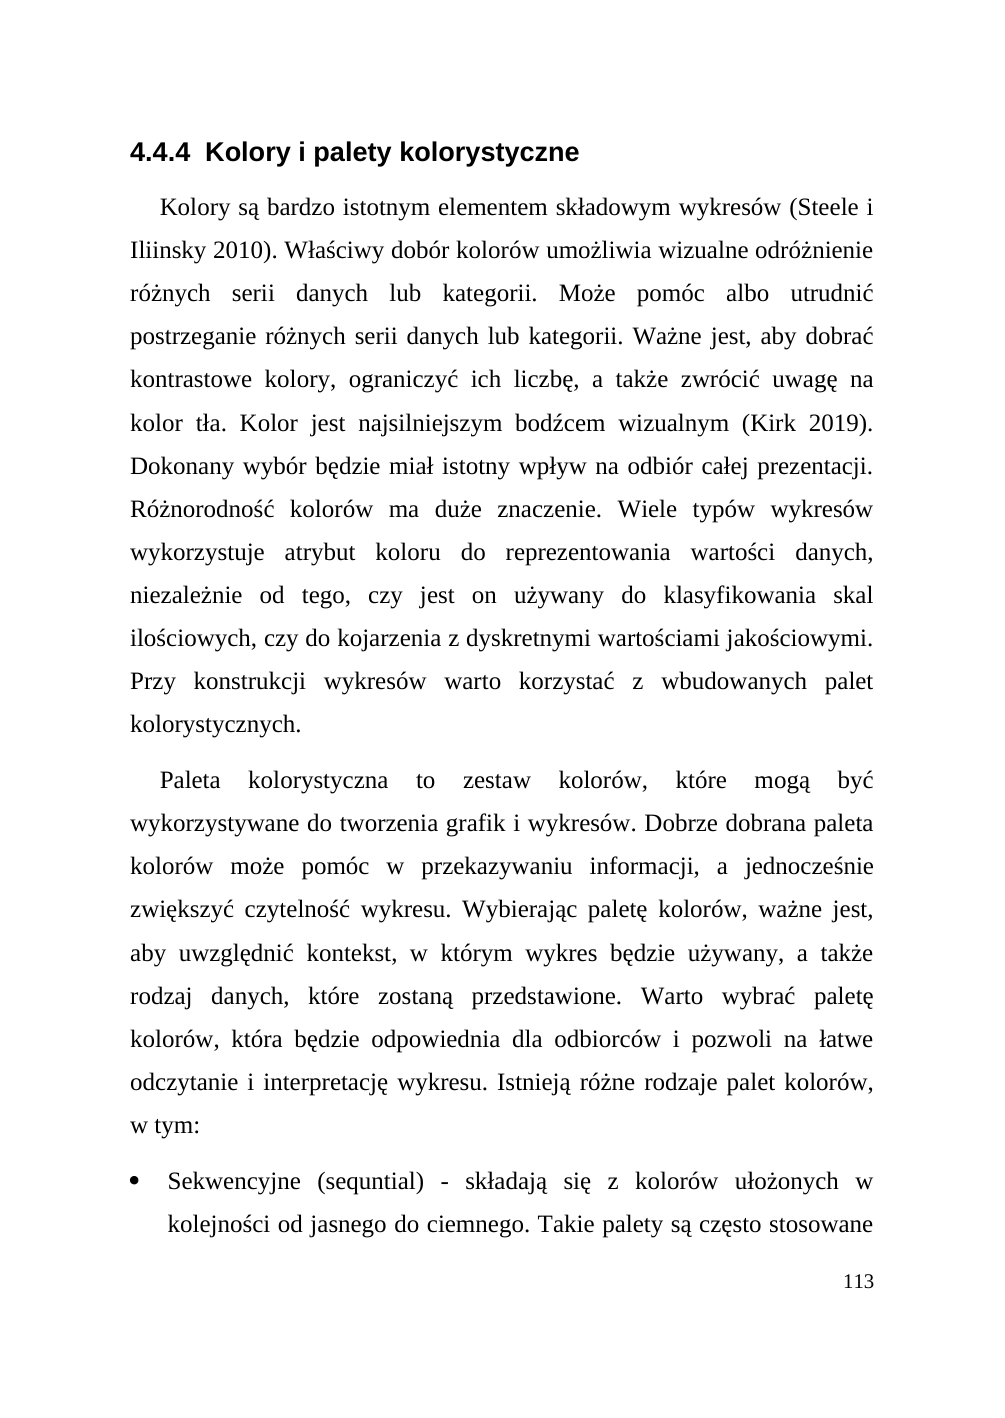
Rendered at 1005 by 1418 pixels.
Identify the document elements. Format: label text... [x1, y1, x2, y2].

text Kolory są bardzo istotnym elementem składowym wykresów (Steele i Iliinsky 2010). Właściwy dobór kolorów umożliwia wizualne odróżnienie różnych serii danych lub kategorii. Może pomóc albo utrudnić postrzeganie różnych serii danych lub kategorii. Ważne jest, aby dobrać kontrastowe kolory, ograniczyć ich liczbę, a także zwrócić uwagę na kolor tła. Kolor jest najsilniejszym bodźcem wizualnym (Kirk 2019). Dokonany wybór będzie miał istotny wpływ na odbiór całej prezentacji. Różnorodność kolorów ma duże znaczenie. Wiele typów wykresów wykorzystuje atrybut koloru do reprezentowania wartości danych, niezależnie od tego, czy jest on używany do klasyfikowania skal ilościowych, czy do kojarzenia z dyskretnymi wartościami jakościowymi. Przy konstrukcji wykresów warto korzystać z wbudowanych palet kolorystycznych. [130, 192, 874, 738]
subtitle Kolory i palety kolorystyczne [130, 136, 874, 167]
text Paleta kolorystyczna to zestaw kolorów, które mogą być wykorzystywane do tworzenia grafik i wykresów. Dobrze dobrana paleta kolorów może pomóc w przekazywaniu informacji, a jednocześnie zwiększyć czytelność wykresu. Wybierając paletę kolorów, ważne jest, aby uwzględnić kontekst, w którym wykres będzie używany, a także rodzaj danych, które zostaną przedstawione. Warto wybrać paletę kolorów, która będzie odpowiednia dla odbiorców i pozwoli na łatwe odczytanie i interpretację wykresu. Istnieją różne rodzaje palet kolorów, w tym: [130, 765, 874, 1139]
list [130, 1166, 874, 1238]
